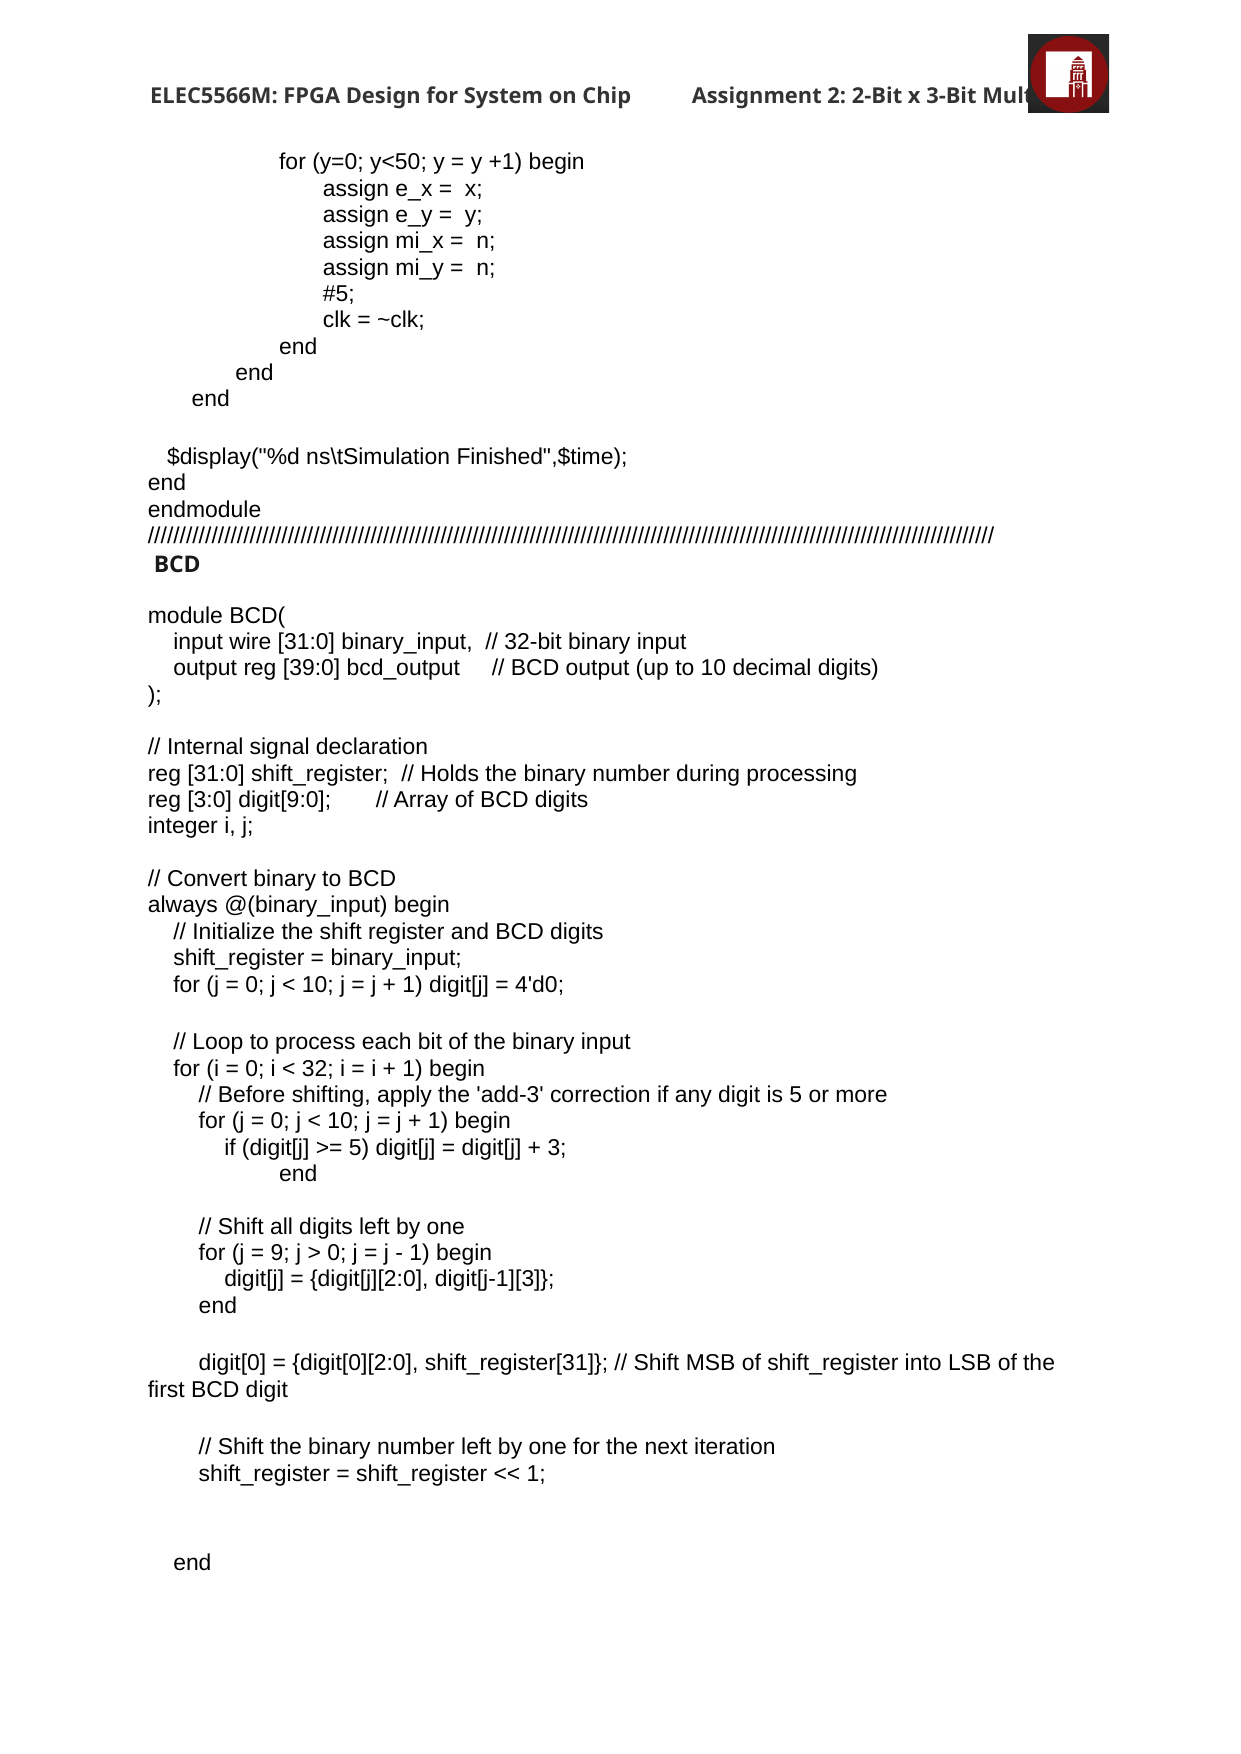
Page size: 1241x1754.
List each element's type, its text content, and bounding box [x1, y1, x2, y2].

text input wire [31:0] binary_input, // 32-bit binary input [148, 628, 1093, 654]
text // Convert binary to BCD [148, 865, 1093, 891]
text for (y=0; y<50; y = y +1) begin [148, 148, 1093, 174]
text for (j = 0; j < 10; j = j + 1) begin [148, 1107, 1093, 1133]
text reg [3:0] digit[9:0]; // Array of BCD digits [148, 786, 1093, 812]
text shift_register = binary_input; [148, 944, 1093, 971]
text output reg [39:0] bcd_output // BCD output (up to 10 decimal digits) [148, 654, 1093, 681]
text for (j = 9; j > 0; j = j - 1) begin [148, 1239, 1093, 1265]
text module BCD( [148, 602, 1093, 628]
text $display("%d ns\tSimulation Finished",$time); [148, 443, 1093, 469]
text end [148, 1160, 1093, 1186]
text assign e_y = y; [148, 201, 1093, 227]
text // Before shifting, apply the 'add-3' correction if any digit is 5 or more [148, 1081, 1093, 1107]
text clk = ~clk; [148, 306, 1093, 333]
text ///////////////////////////////////////////////////////////////////////////////////////////////////////////////////////////////////// [148, 522, 1093, 548]
picture [1027, 34, 1109, 113]
subtitle BCD [148, 548, 1093, 580]
text always @(binary_input) begin [148, 891, 1093, 918]
text end [148, 385, 1093, 412]
text // Shift the binary number left by one for the next iteration [148, 1433, 1093, 1459]
text end [148, 1548, 1093, 1575]
text assign mi_x = n; [148, 227, 1093, 254]
text ); [148, 681, 1093, 707]
text endmodule [148, 496, 1093, 522]
text // Shift all digits left by one [148, 1213, 1093, 1239]
text #5; [148, 280, 1093, 306]
text // Internal signal declaration [148, 733, 1093, 760]
text for (i = 0; i < 32; i = i + 1) begin [148, 1054, 1093, 1081]
text end [148, 359, 1093, 385]
text digit[0] = {digit[0][2:0], shift_register[31]}; // Shift MSB of shift_register into LSB of the first BCD digit [148, 1349, 1093, 1402]
text if (digit[j] >= 5) digit[j] = digit[j] + 3; [148, 1133, 1093, 1160]
text end [148, 333, 1093, 359]
text end [148, 469, 1093, 496]
text integer i, j; [148, 812, 1093, 839]
text assign mi_y = n; [148, 254, 1093, 280]
text // Initialize the shift register and BCD digits [148, 918, 1093, 944]
text shift_register = shift_register << 1; [148, 1459, 1093, 1486]
text for (j = 0; j < 10; j = j + 1) digit[j] = 4'd0; [148, 971, 1093, 997]
text digit[j] = {digit[j][2:0], digit[j-1][3]}; [148, 1265, 1093, 1292]
text reg [31:0] shift_register; // Holds the binary number during processing [148, 760, 1093, 786]
text // Loop to process each bit of the binary input [148, 1028, 1093, 1054]
text assign e_x = x; [148, 174, 1093, 201]
text end [148, 1292, 1093, 1318]
